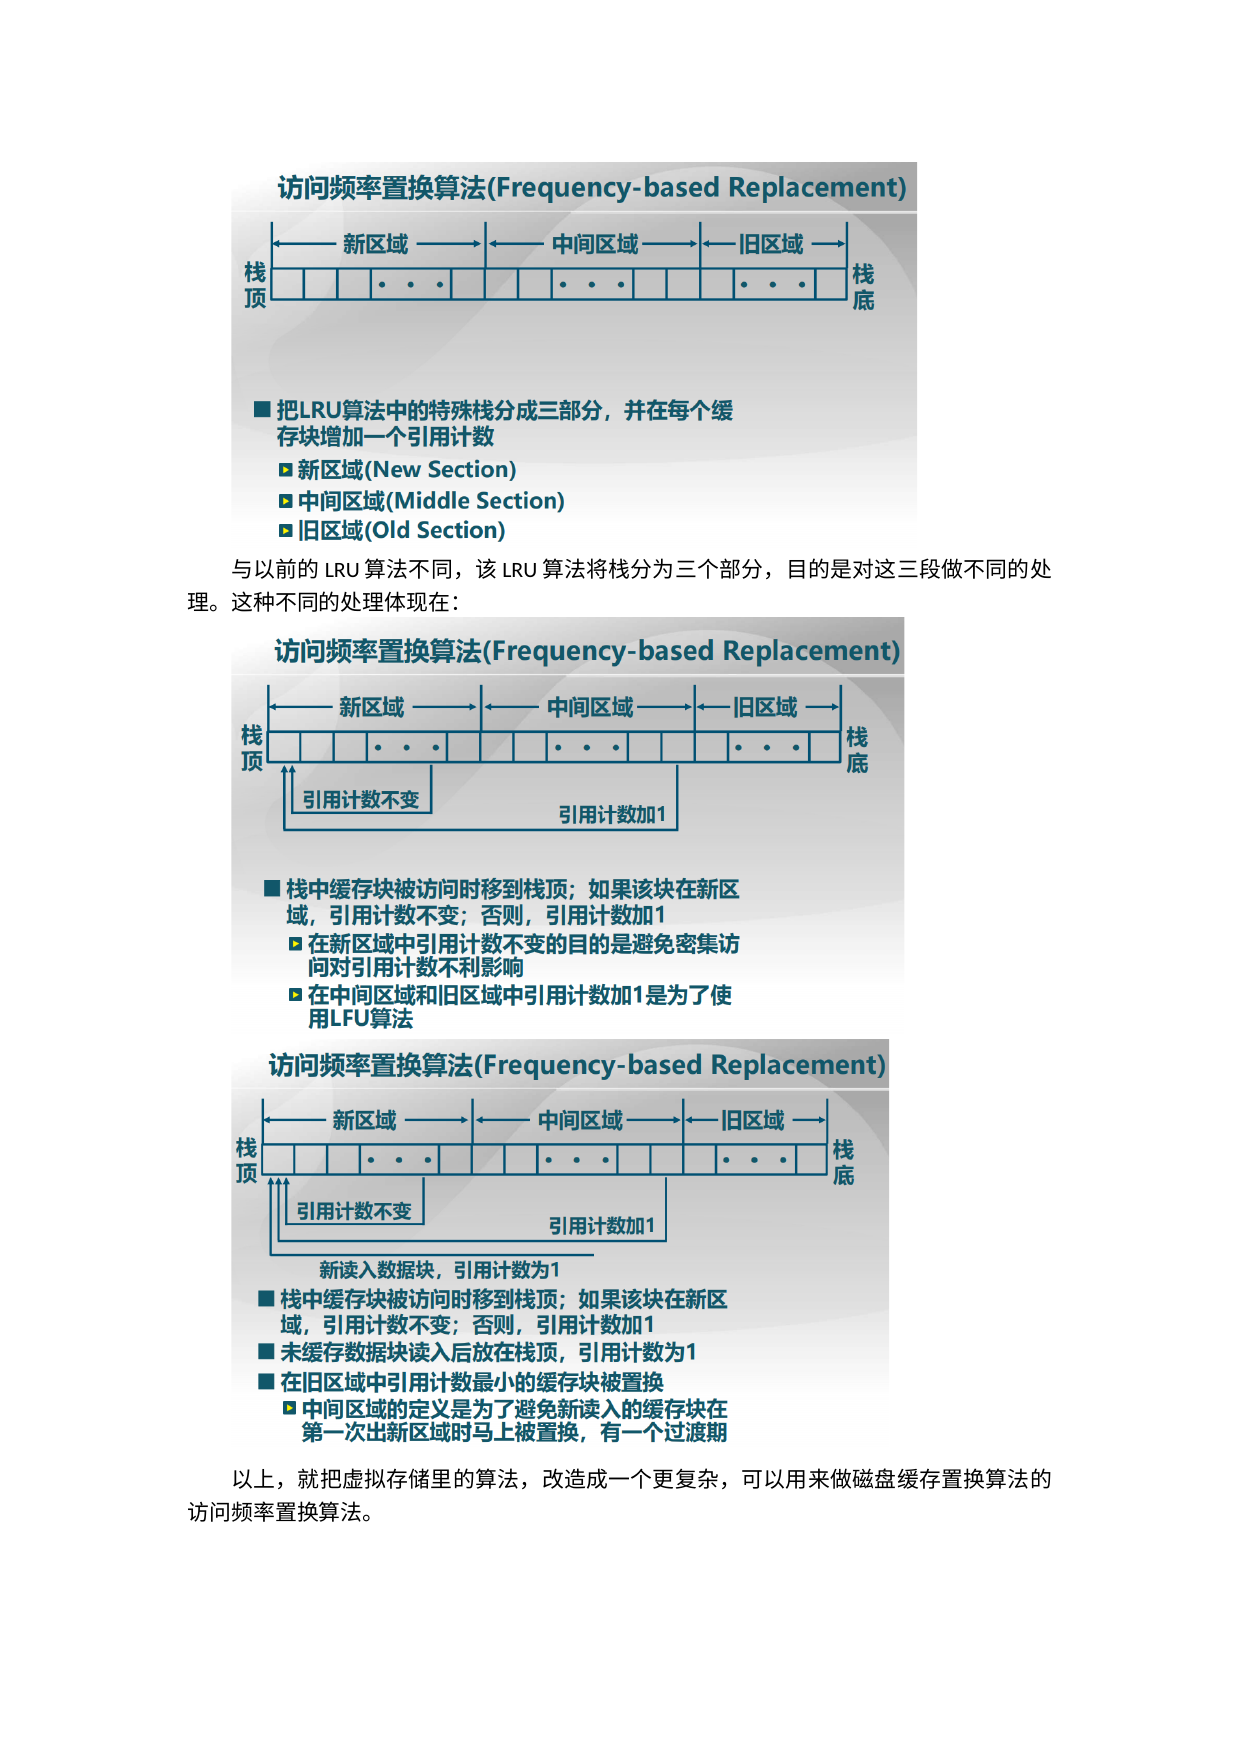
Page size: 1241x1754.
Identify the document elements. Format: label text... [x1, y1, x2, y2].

text 与以前的LRU算法不同，该LRU算法将栈分为三个部分，目的是对这三段做不同的处理。这种不同的处理体现在： [187, 552, 1053, 617]
picture [231, 1039, 890, 1448]
picture [231, 617, 905, 1034]
picture [231, 162, 918, 548]
text 以上，就把虚拟存储里的算法，改造成一个更复杂，可以用来做磁盘缓存置换算法的访问频率置换算法。 [187, 1462, 1053, 1527]
